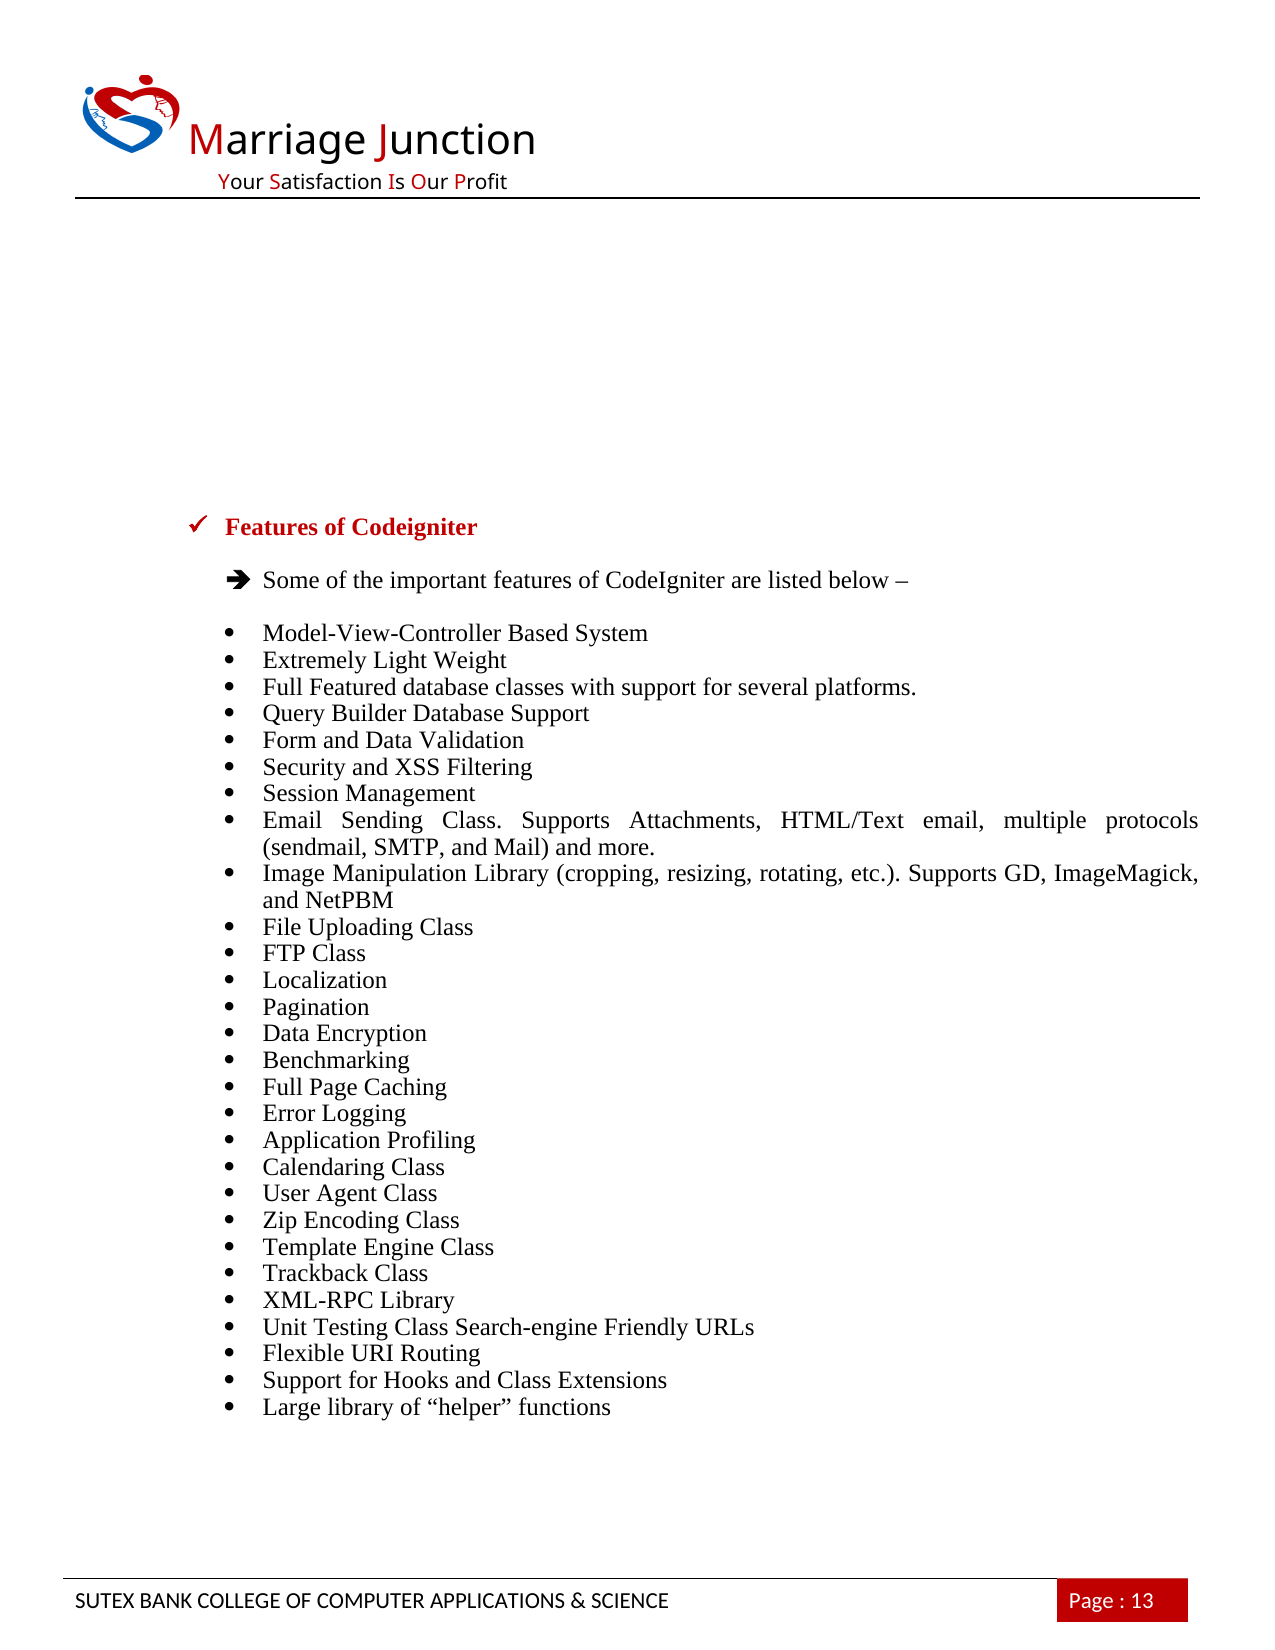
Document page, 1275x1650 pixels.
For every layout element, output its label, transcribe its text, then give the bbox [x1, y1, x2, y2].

list User Agent Class [225, 1181, 1200, 1207]
list Zip Encoding Class [225, 1207, 1200, 1234]
list Unit Testing Class Search-engine Friendly URLs [225, 1314, 1200, 1341]
list Support for Hooks and Class Extensions [225, 1367, 1200, 1394]
list Flexible URI Routing [225, 1341, 1200, 1367]
list Image Manipulation Library (cropping, resizing, rotating, etc.). Supports GD, ImageMagick, and NetPBM [225, 861, 1200, 914]
list Template Engine Class [225, 1234, 1200, 1261]
list Model-View-Controller Based System [225, 620, 1200, 647]
list Large library of “helper” functions [225, 1394, 1200, 1421]
list Localization [225, 967, 1200, 994]
list Extremely Light Weight [225, 647, 1200, 674]
list Trackback Class [225, 1261, 1200, 1287]
list Data Encryption [225, 1021, 1200, 1047]
list Some of the important features of CodeIgniter are listed below – [225, 567, 1200, 594]
picture [75, 75, 188, 155]
list Features of Codeigniter [187, 514, 1200, 540]
list Pagination [225, 994, 1200, 1021]
list Email Sending Class. Supports Attachments, HTML/Text email, multiple protocols (sendmail, SMTP, and Mail) and more. [225, 807, 1200, 861]
list XML-RPC Library [225, 1287, 1200, 1314]
list Session Management [225, 780, 1200, 807]
list Full Page Caching [225, 1074, 1200, 1101]
list Full Featured database classes with support for several platforms. [225, 674, 1200, 700]
list Benchmarking [225, 1047, 1200, 1074]
list Calendaring Class [225, 1154, 1200, 1181]
list Application Profiling [225, 1127, 1200, 1154]
list FTP Class [225, 941, 1200, 967]
list Security and XSS Filtering [225, 754, 1200, 780]
list Query Builder Database Support [225, 700, 1200, 727]
list Form and Data Validation [225, 727, 1200, 754]
list File Uploading Class [225, 914, 1200, 941]
list Error Logging [225, 1101, 1200, 1127]
